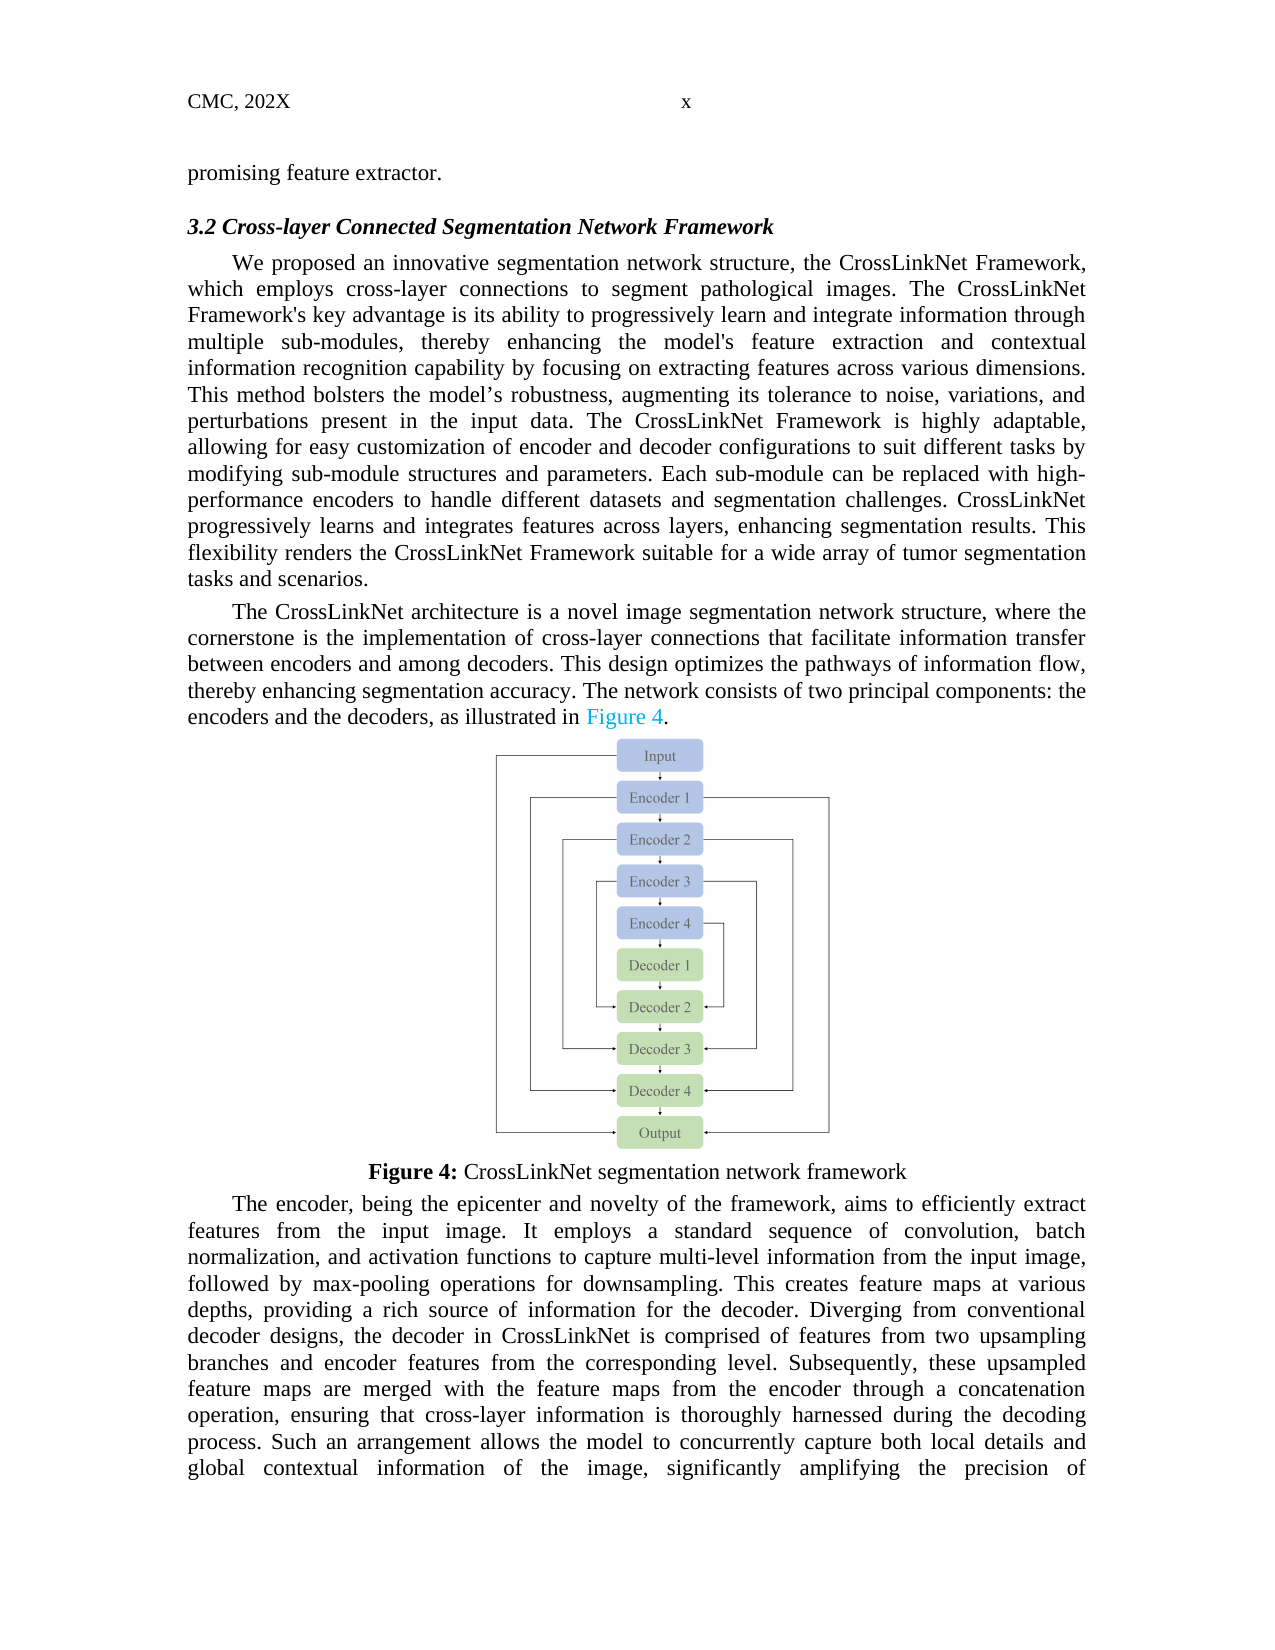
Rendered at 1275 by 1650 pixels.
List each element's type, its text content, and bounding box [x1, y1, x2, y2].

text We proposed an innovative segmentation network structure, the CrossLinkNet Framework, which employs cross-layer connections to segment pathological images. The CrossLinkNet Framework's key advantage is its ability to progressively learn and integrate information through multiple sub-modules, thereby enhancing the model's feature extraction and contextual information recognition capability by focusing on extracting features across various dimensions. This method bolsters the model’s robustness, augmenting its tolerance to noise, variations, and perturbations present in the input data. The CrossLinkNet Framework is highly adaptable, allowing for easy customization of encoder and decoder configurations to suit different tasks by modifying sub-module structures and parameters. Each sub-module can be replaced with high-performance encoders to handle different datasets and segmentation challenges. CrossLinkNet progressively learns and integrates features across layers, enhancing segmentation results. This flexibility renders the CrossLinkNet Framework suitable for a wide array of tumor segmentation tasks and scenarios. [187, 249, 1087, 591]
text The CrossLinkNet architecture is a novel image segmentation network structure, where the cornerstone is the implementation of cross-layer connections that facilitate information transfer between encoders and among decoders. This design optimizes the pathways of information flow, thereby enhancing segmentation accuracy. The network consists of two principal components: the encoders and the decoders, as illustrated in Figure 4. [187, 598, 1087, 729]
text 3.2 Cross-layer Connected Segmentation Network Framework [187, 210, 1087, 243]
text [187, 1191, 1087, 1480]
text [187, 159, 1087, 185]
picture [460, 735, 860, 1152]
text Figure 4: CrossLinkNet segmentation network framework [187, 1158, 1087, 1184]
